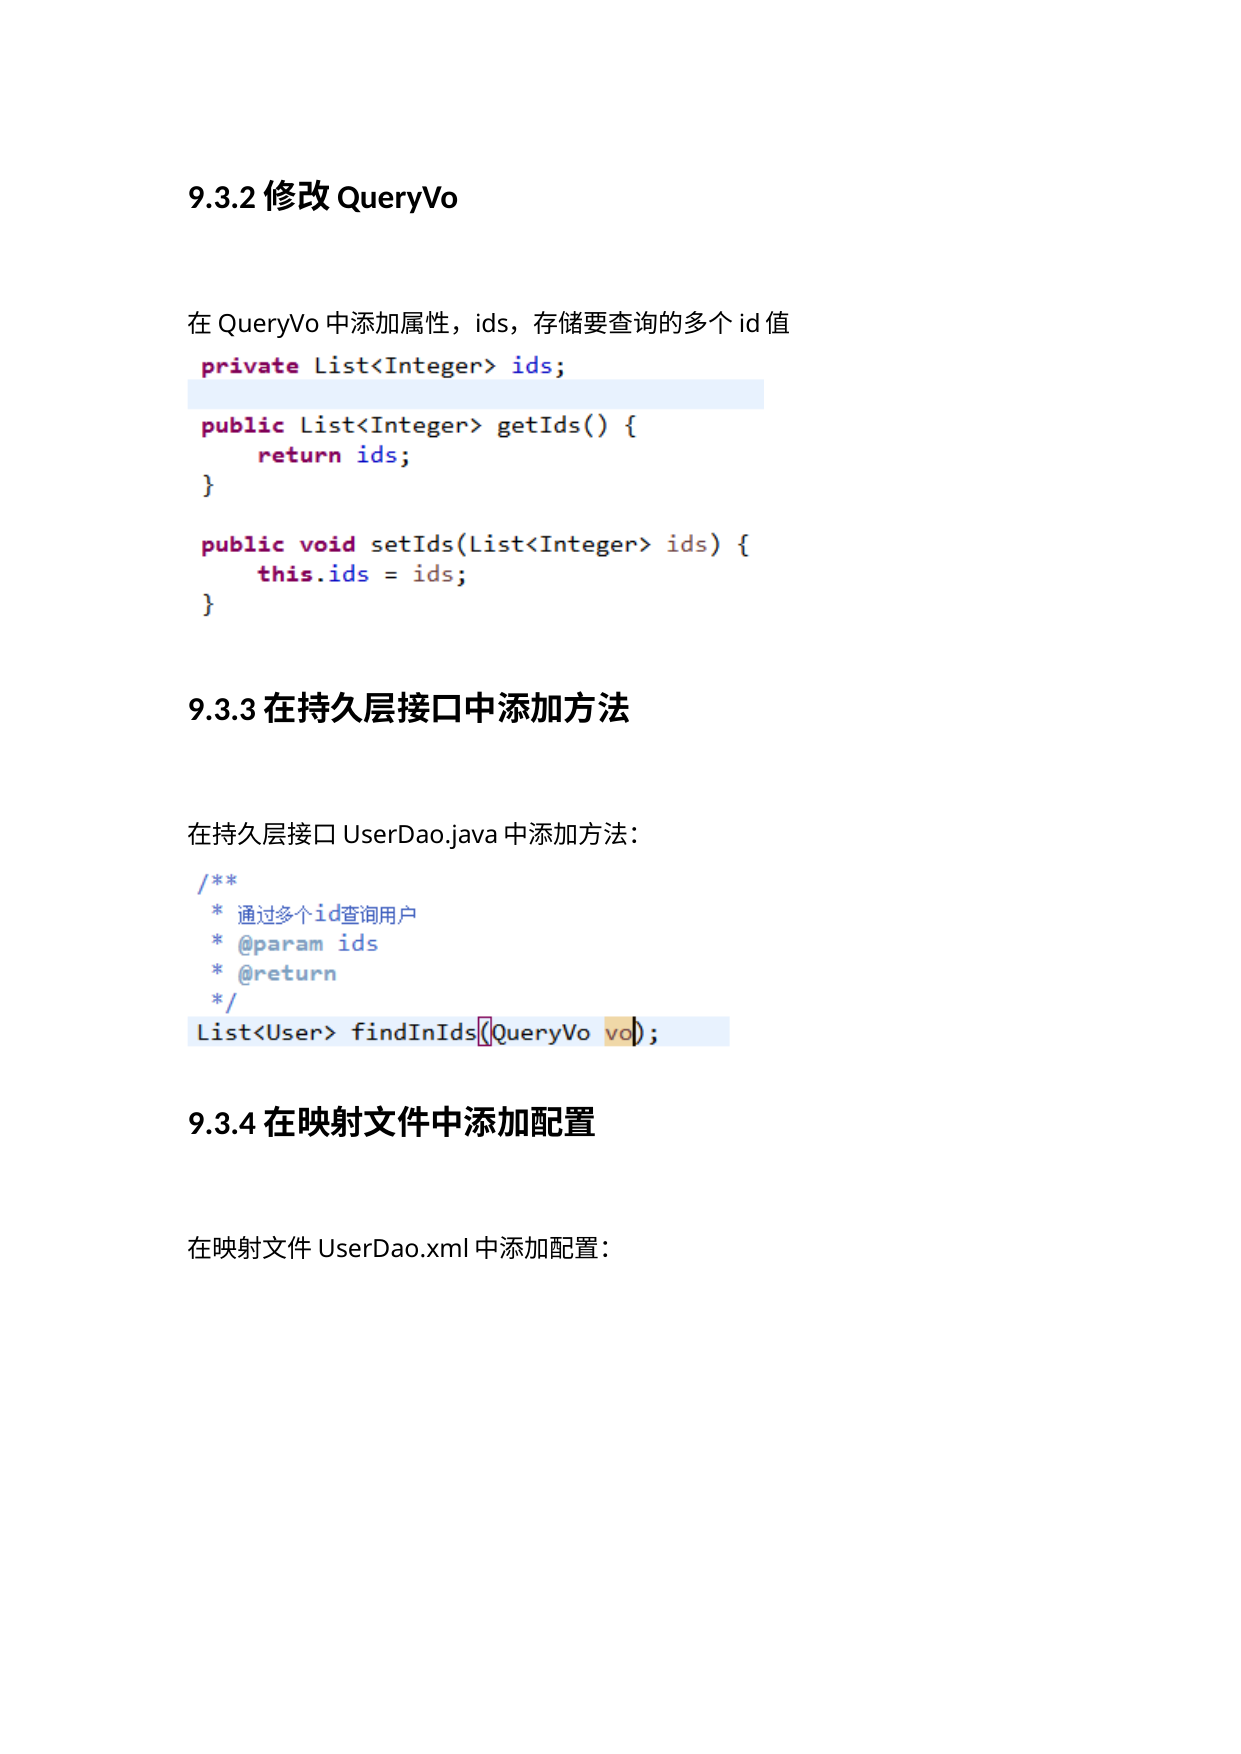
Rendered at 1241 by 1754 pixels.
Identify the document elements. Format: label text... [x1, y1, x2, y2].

text 在持久层接口UserDao.java中添加方法： [187, 800, 1053, 865]
subtitle 9.3.2 修改QueryVo [187, 162, 1053, 227]
subtitle 9.3.4 在映射文件中添加配置 [187, 1087, 1053, 1152]
picture [187, 865, 730, 1059]
text 在映射文件UserDao.xml中添加配置： [187, 1214, 1053, 1279]
picture [187, 353, 764, 635]
text 在QueryVo中添加属性，ids，存储要查询的多个id值 [187, 289, 1053, 354]
subtitle 9.3.3 在持久层接口中添加方法 [187, 673, 1053, 738]
